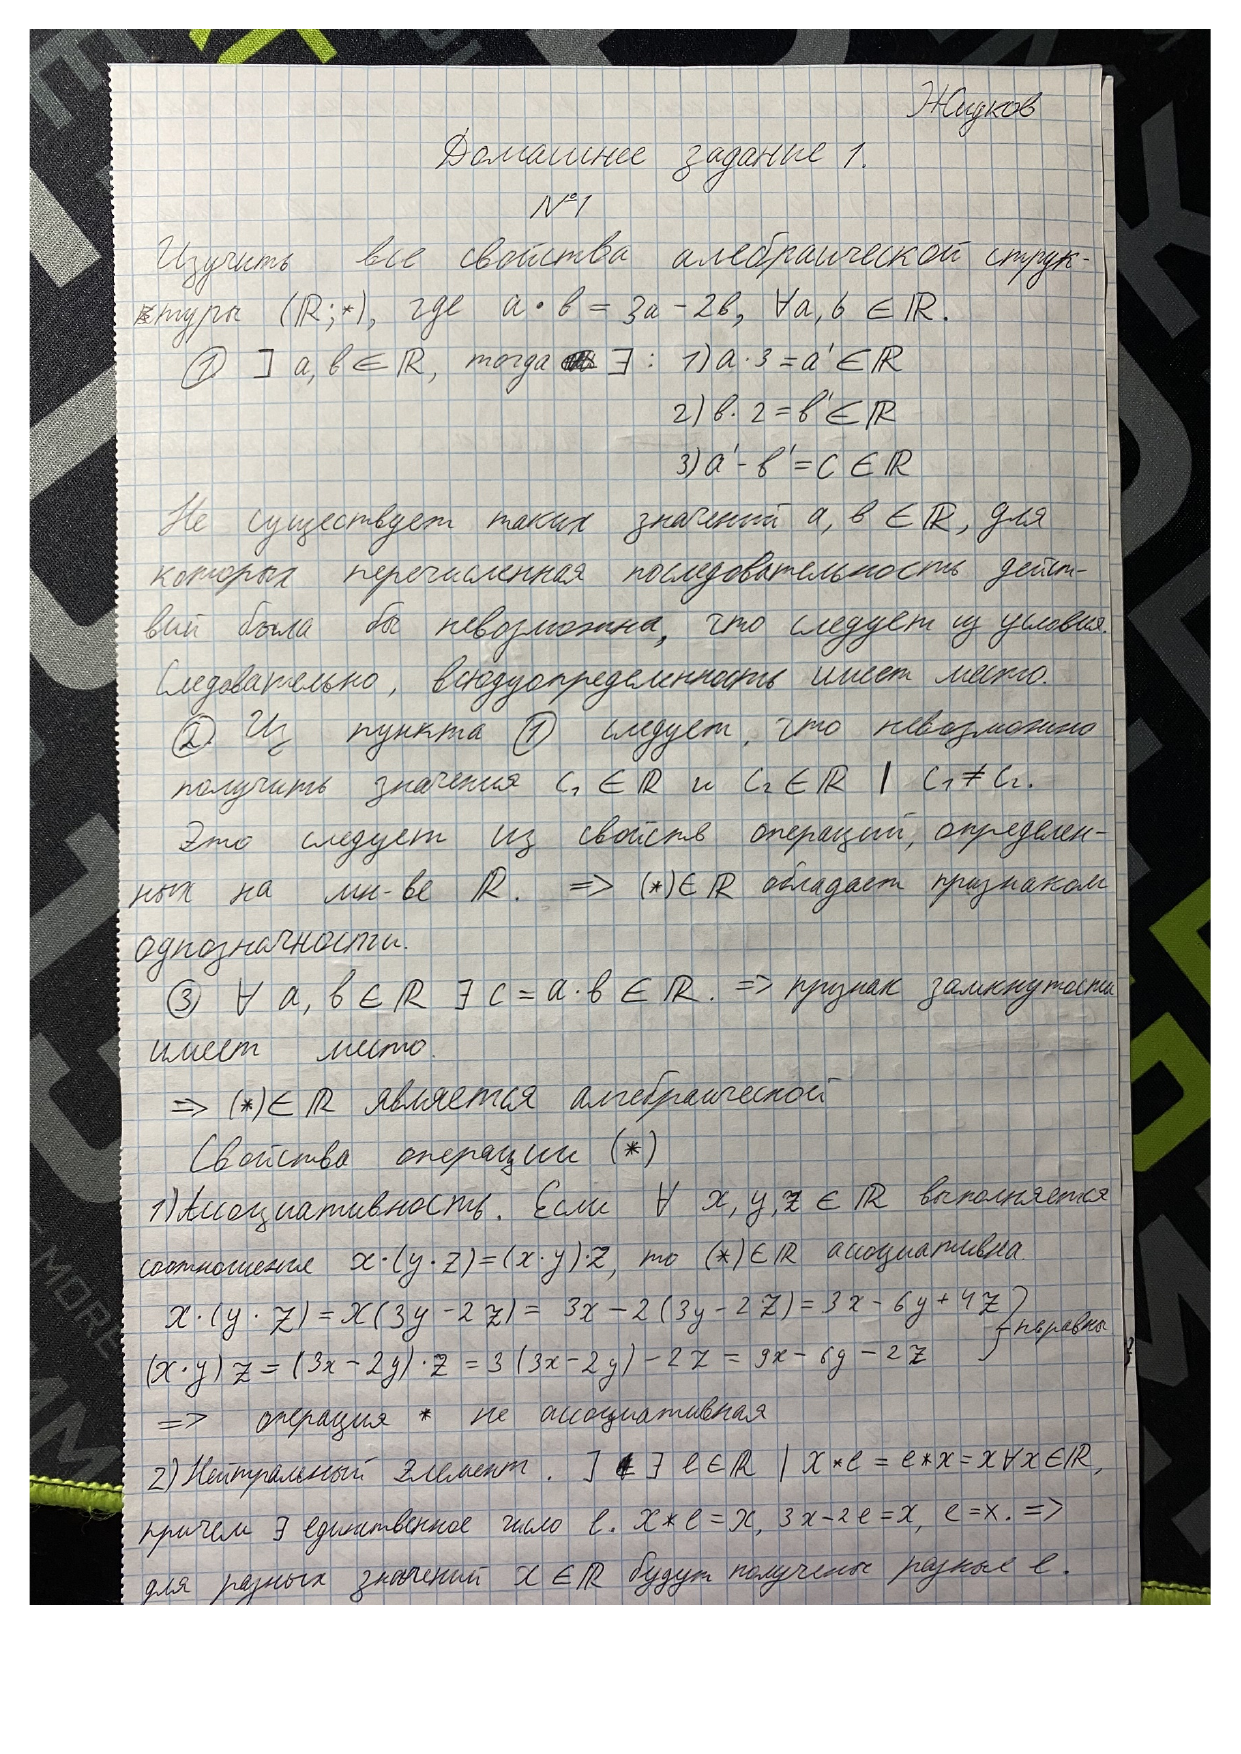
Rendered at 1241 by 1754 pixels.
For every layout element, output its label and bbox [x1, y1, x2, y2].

picture [29, 29, 1211, 1605]
